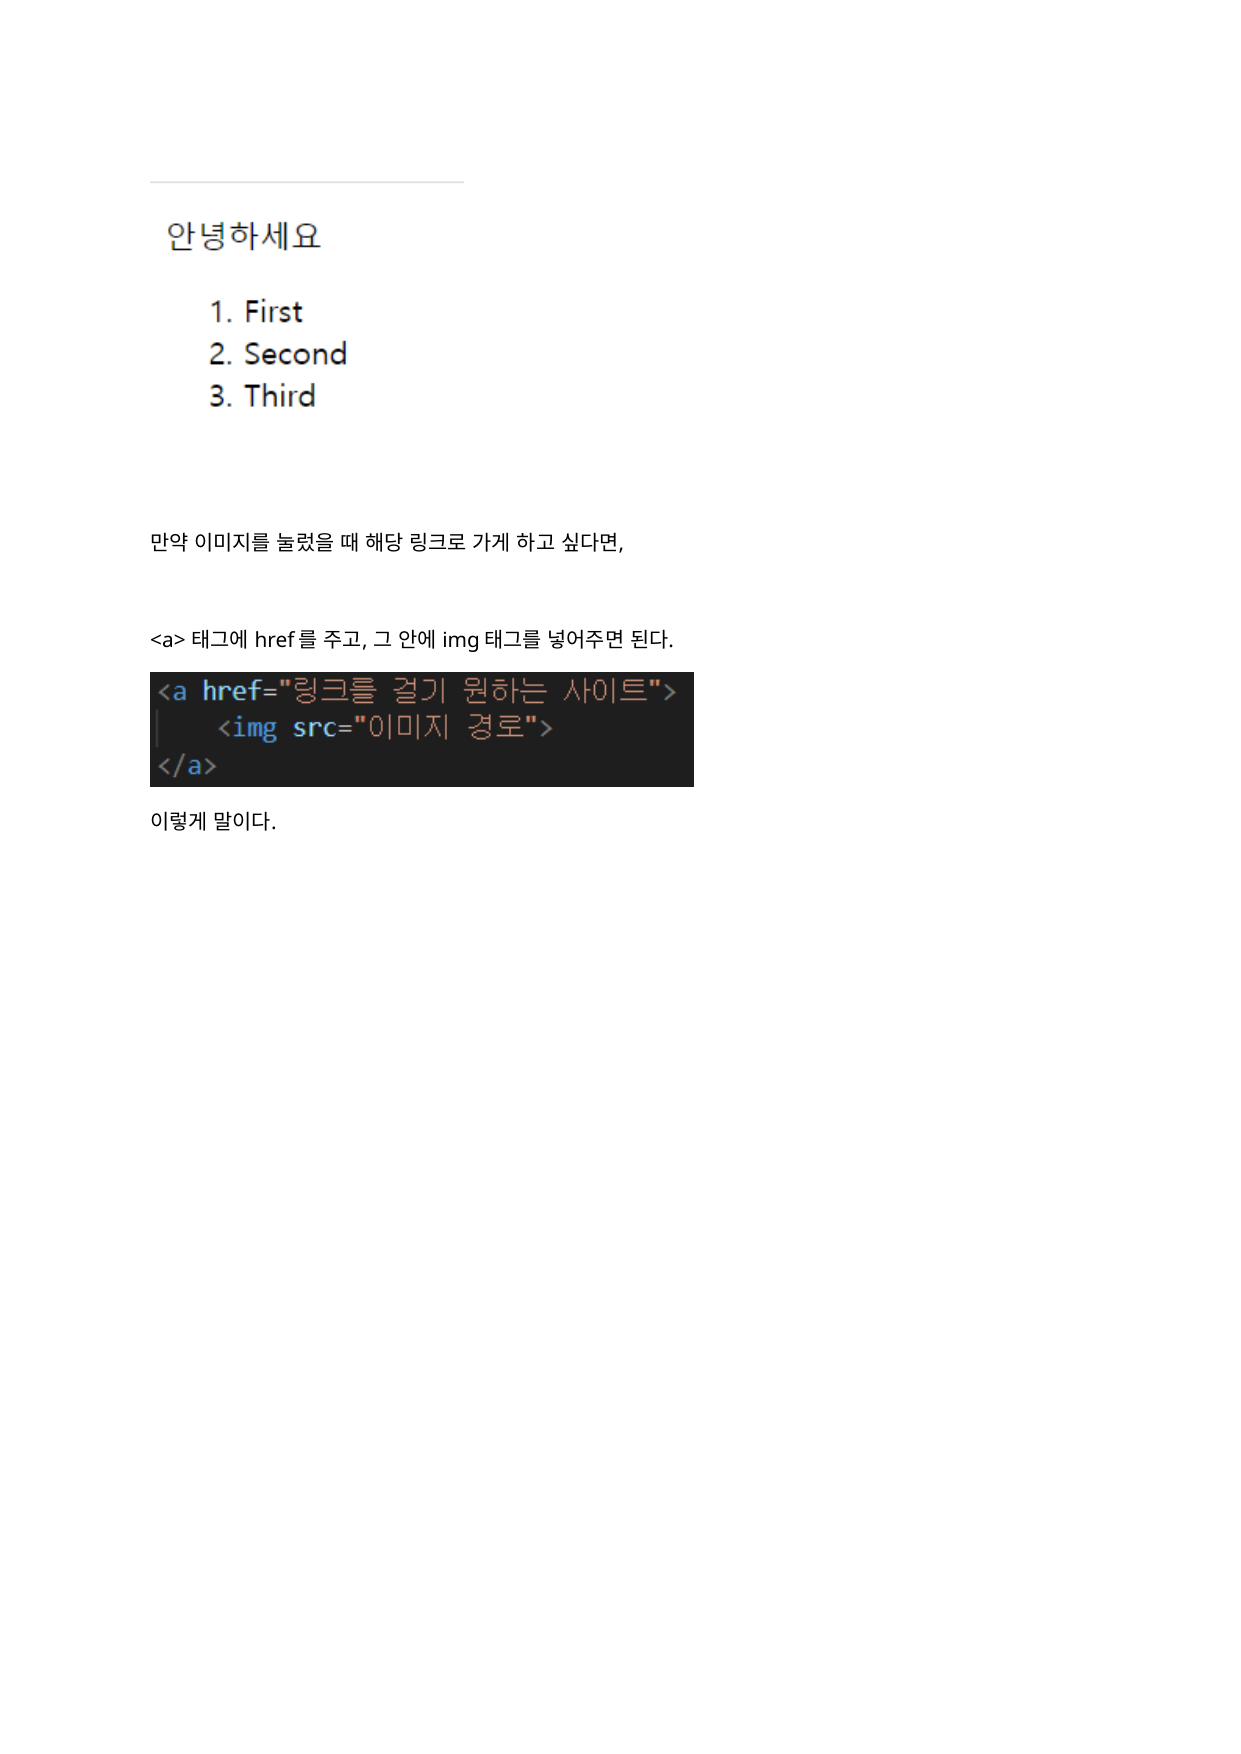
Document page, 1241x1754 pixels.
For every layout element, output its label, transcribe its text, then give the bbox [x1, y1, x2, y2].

text 이렇게 말이다. [150, 805, 1090, 835]
text 만약 이미지를 눌렀을 때 해당 링크로 가게 하고 싶다면, [150, 526, 1090, 556]
picture [150, 672, 694, 787]
picture [150, 177, 464, 460]
text <a> 태그에 href를 주고, 그 안에 img태그를 넣어주면 된다. [150, 623, 1090, 653]
